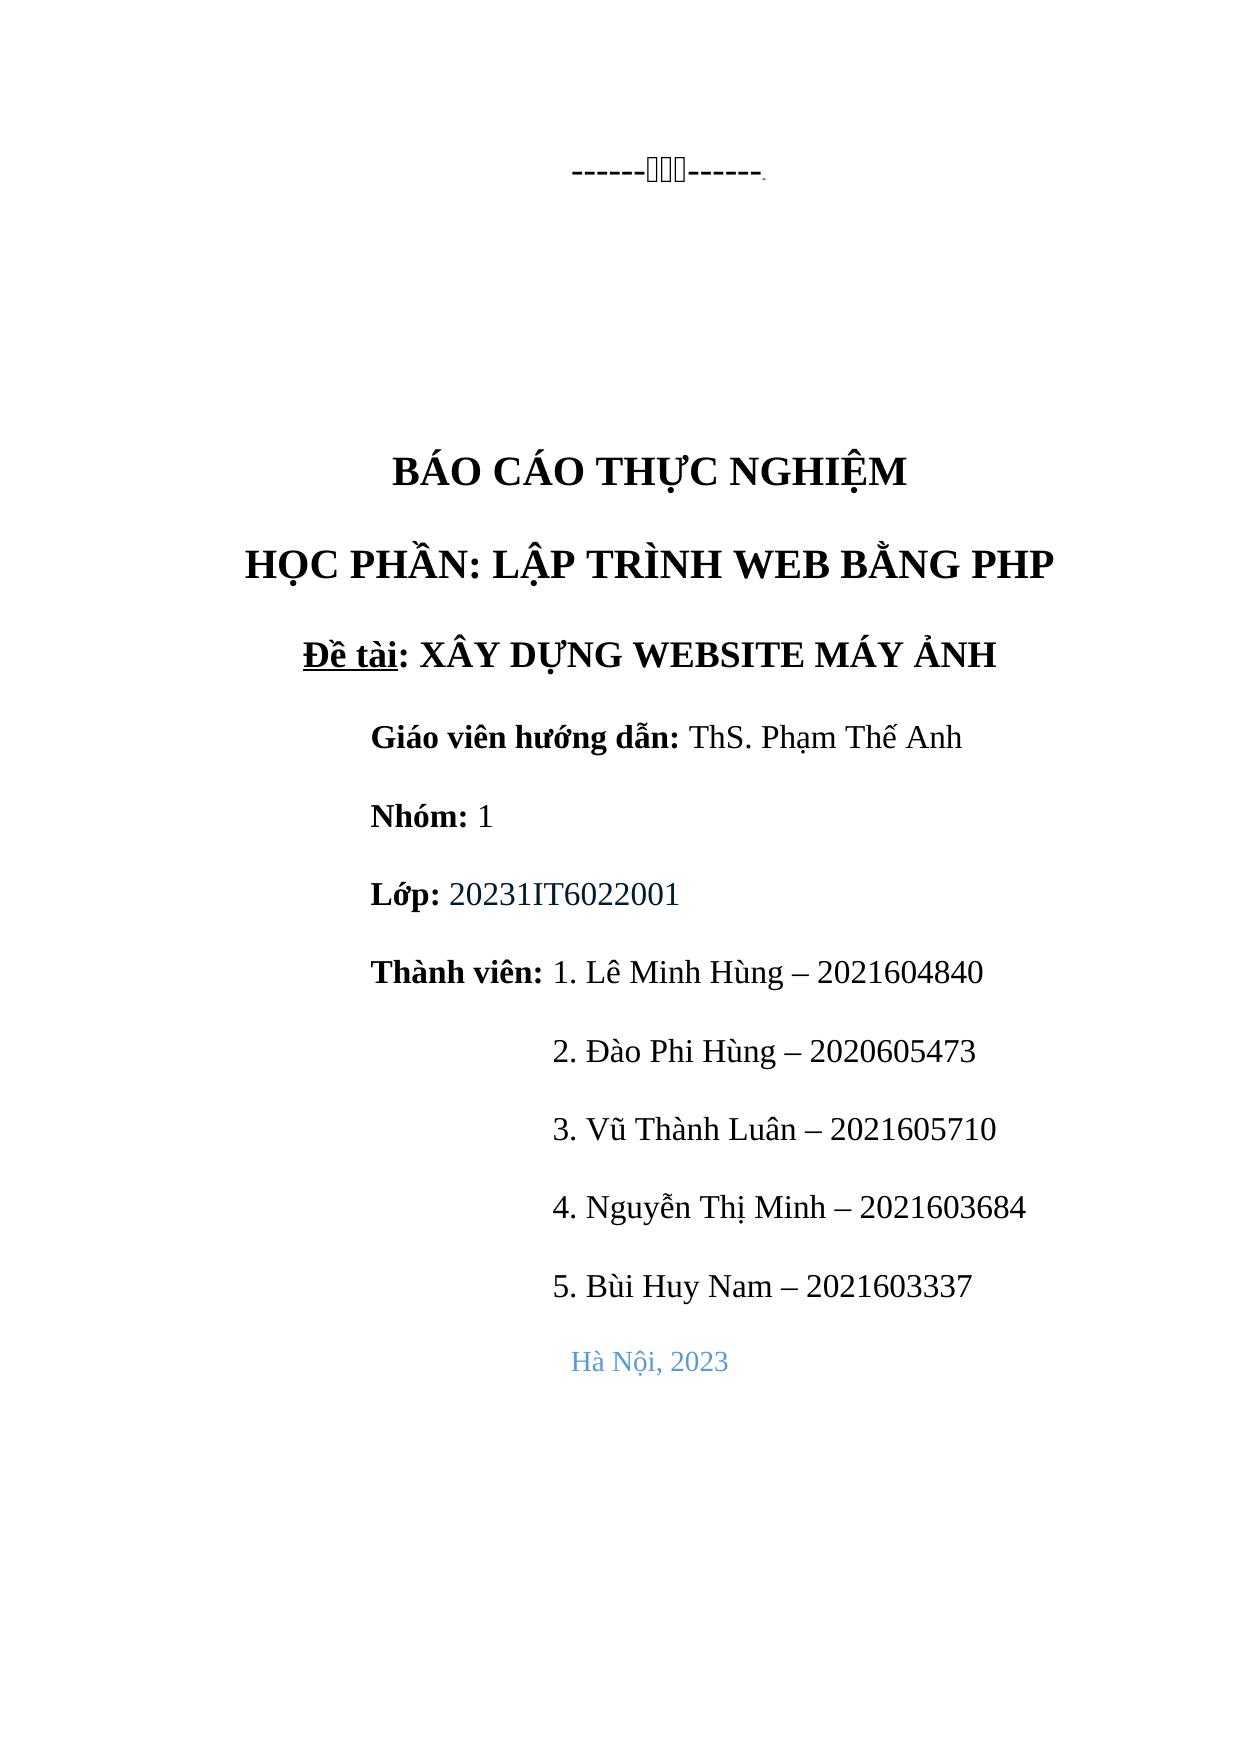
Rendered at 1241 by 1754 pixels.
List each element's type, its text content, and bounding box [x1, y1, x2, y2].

text HỌC PHẦN: LẬP TRÌNH WEB BẰNG PHP [177, 539, 1122, 587]
text Giáo viên hướng dẫn: ThS. Phạm Thế Anh [295, 718, 1122, 756]
text 2. Đào Phi Hùng – 2020605473 [222, 1031, 1122, 1069]
text ------------- [177, 148, 1122, 191]
text Đề tài: XÂY DỰNG WEBSITE MÁY ẢNH [177, 632, 1122, 675]
text Hà Nội, 2023 [177, 1344, 1122, 1378]
text 3. Vũ Thành Luân – 2021605710 [236, 1109, 1122, 1148]
text 4. Nguyễn Thị Minh – 2021603684 [236, 1188, 1122, 1226]
text BÁO CÁO THỰC NGHIỆM [177, 447, 1122, 494]
text Nhóm: 1 [295, 796, 1122, 834]
text Lớp: 20231IT6022001 [295, 874, 1122, 913]
text Thành viên: 1. Lê Minh Hùng – 2021604840 [295, 953, 1122, 991]
text 5. Bùi Huy Nam – 2021603337 [536, 1266, 1122, 1304]
